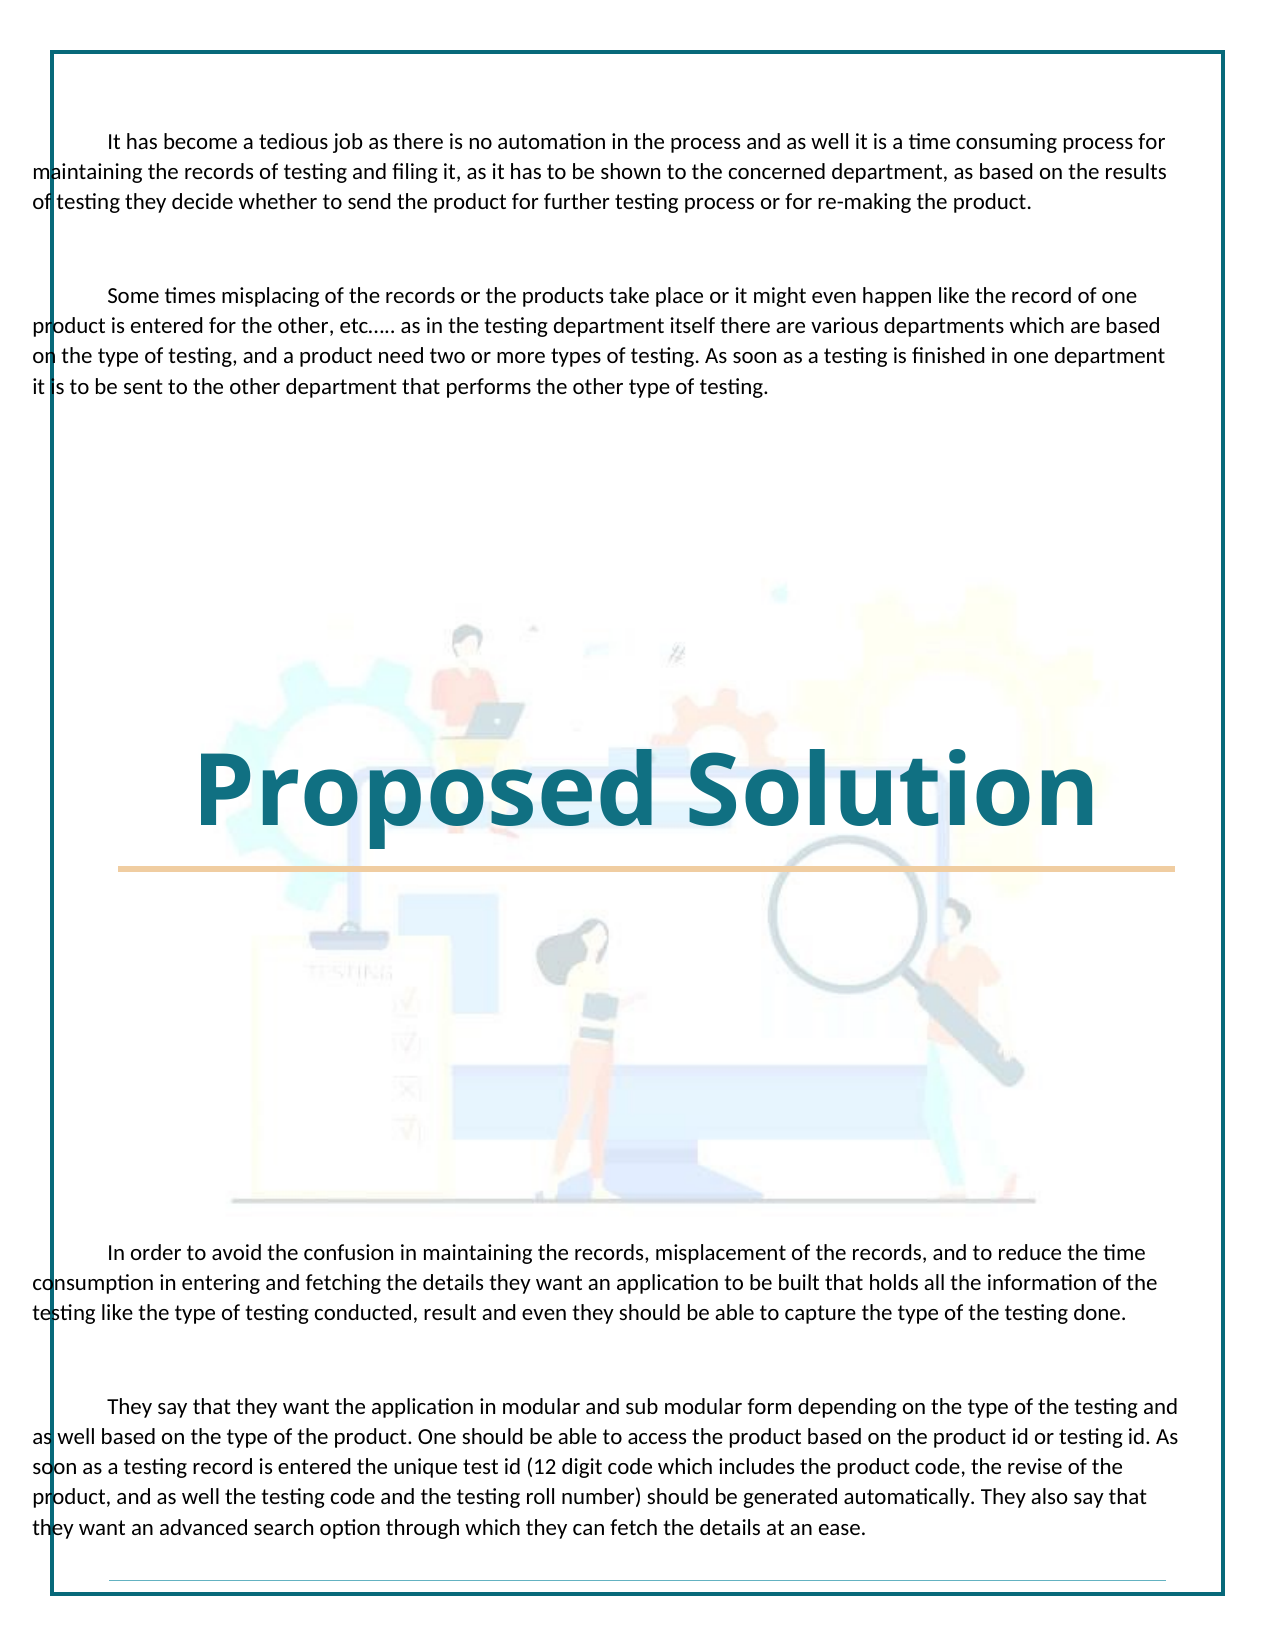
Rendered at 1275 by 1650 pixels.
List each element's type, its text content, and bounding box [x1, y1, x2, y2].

text In order to avoid the confusion in maintaining the records, misplacement of the records, and to reduce the time consumption in entering and fetching the details they want an application to be built that holds all the information of the testing like the type of testing conducted, result and even they should be able to capture the type of the testing done. [32, 1238, 1183, 1326]
text They say that they want the application in modular and sub modular form depending on the type of the testing and as well based on the type of the product. One should be able to access the product based on the product id or testing id. As soon as a testing record is entered the unique test id (12 digit code which includes the product code, the revise of the product, and as well the testing code and the testing roll number) should be generated automatically. They also say that they want an advanced search option through which they can fetch the details at an ease. [32, 1392, 1183, 1541]
text Some times misplacing of the records or the products take place or it might even happen like the record of one product is entered for the other, etc….. as in the testing department itself there are various departments which are based on the type of testing, and a product need two or more types of testing. As soon as a testing is finished in one department it is to be sent to the other department that performs the other type of testing. [32, 281, 1183, 400]
text Proposed Solution [109, 718, 1183, 1002]
picture [150, 1002, 1125, 1238]
text It has become a tedious job as there is no automation in the process and as well it is a time consuming process for maintaining the records of testing and filing it, as it has to be shown to the concerned department, as based on the results of testing they decide whether to send the product for further testing process or for re-making the product. [32, 127, 1183, 215]
picture [150, 553, 1125, 718]
